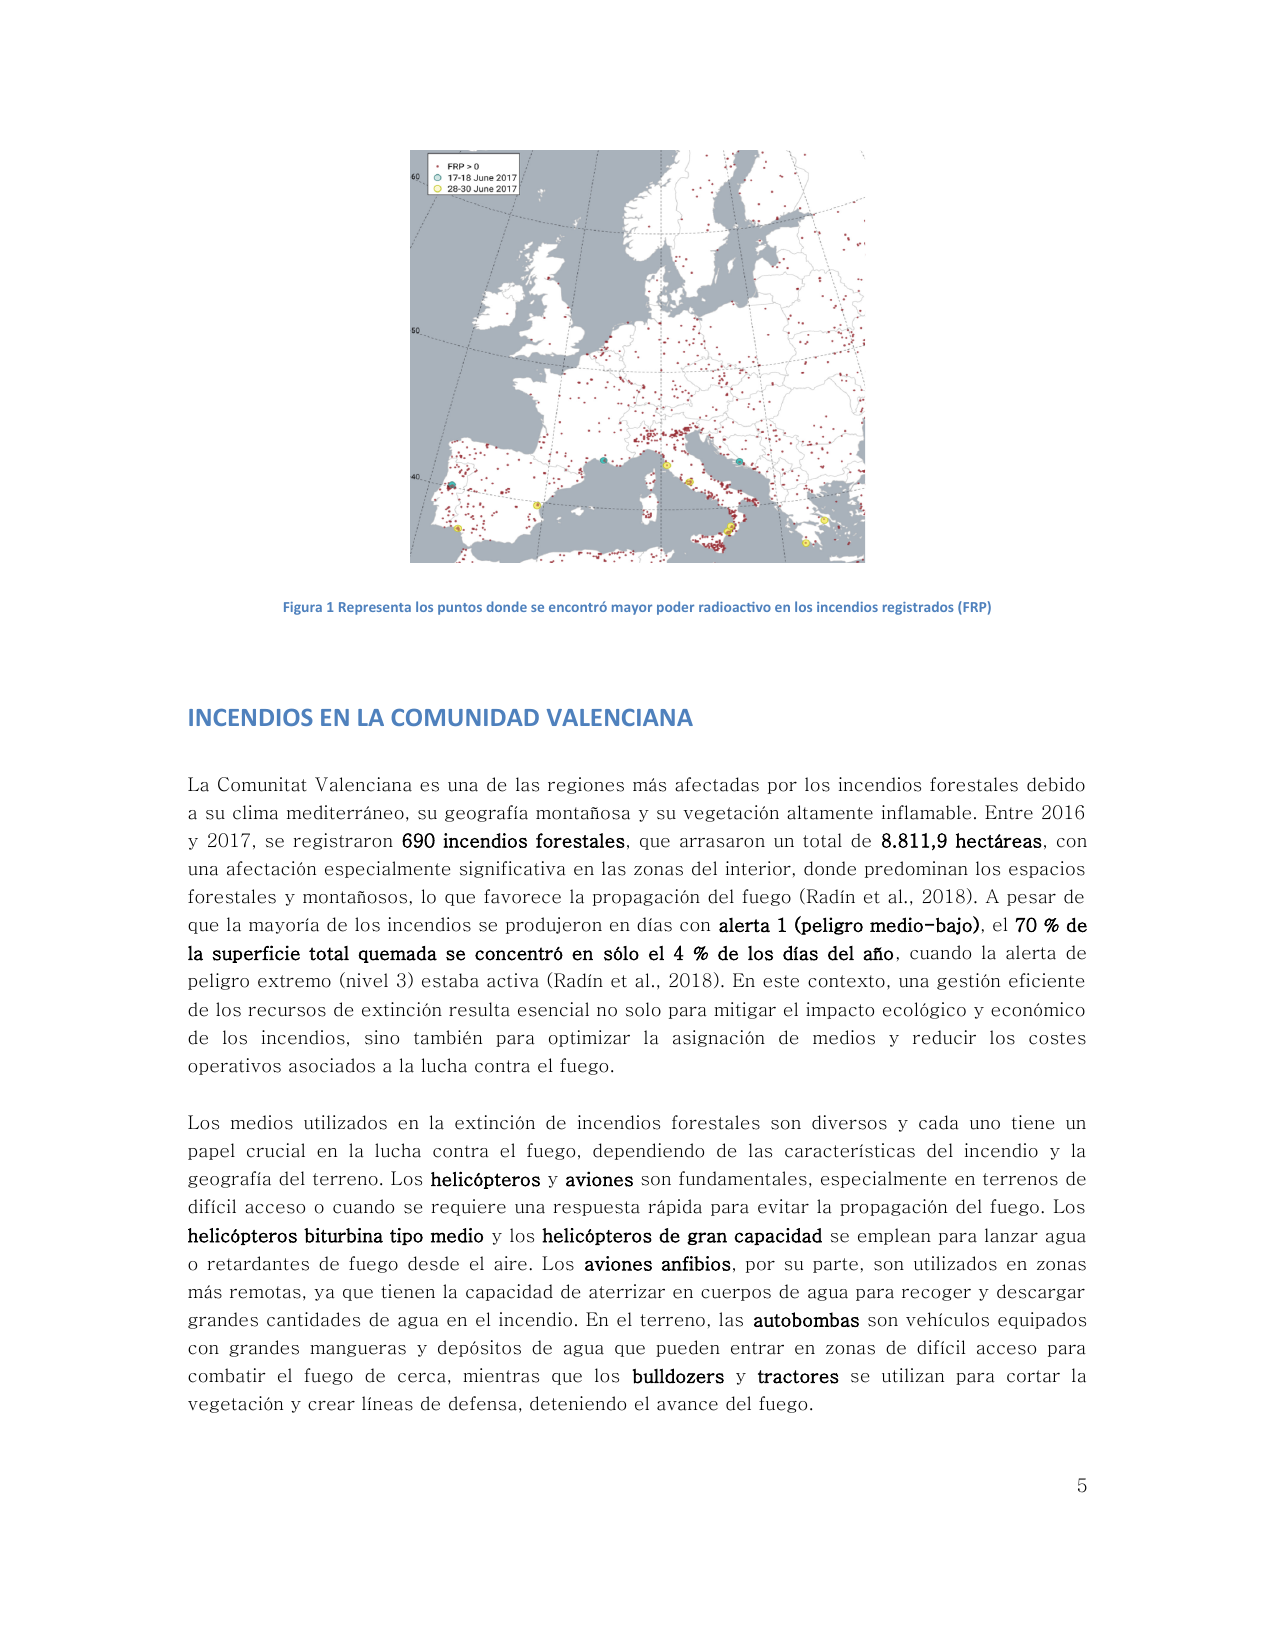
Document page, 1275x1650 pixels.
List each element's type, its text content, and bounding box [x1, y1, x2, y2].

text Figura 1 Representa los puntos donde se encontró mayor poder radioactivo en los incendios registrados (FRP) [187, 597, 1087, 616]
text La Comunitat Valenciana es una de las regiones más afectadas por los incendios forestales debido a su clima mediterráneo, su geografía montañosa y su vegetación altamente inflamable. Entre 2016 y 2017, se registraron 690 incendios forestales, que arrasaron un total de 8.811,9 hectáreas, con una afectación especialmente significativa en las zonas del interior, donde predominan los espacios forestales y montañosos, lo que favorece la propagación del fuego (Radín et al., 2018). A pesar de que la mayoría de los incendios se produjeron en días con alerta 1 (peligro medio-bajo), el 70 % de la superficie total quemada se concentró en sólo el 4 % de los días del año, cuando la alerta de peligro extremo (nivel 3) estaba activa (Radín et al., 2018). En este contexto, una gestión eficiente de los recursos de extinción resulta esencial no solo para mitigar el impacto ecológico y económico de los incendios, sino también para optimizar la asignación de medios y reducir los costes operativos asociados a la lucha contra el fuego. [187, 775, 1087, 1075]
subtitle INCENDIOS EN LA COMUNIDAD VALENCIANA [187, 700, 1087, 733]
text Los medios utilizados en la extinción de incendios forestales son diversos y cada uno tiene un papel crucial en la lucha contra el fuego, dependiendo de las características del incendio y la geografía del terreno. Los helicópteros y aviones son fundamentales, especialmente en terrenos de difícil acceso o cuando se requiere una respuesta rápida para evitar la propagación del fuego. Los helicópteros biturbina tipo medio y los helicópteros de gran capacidad se emplean para lanzar agua o retardantes de fuego desde el aire. Los aviones anfibios, por su parte, son utilizados en zonas más remotas, ya que tienen la capacidad de aterrizar en cuerpos de agua para recoger y descargar grandes cantidades de agua en el incendio. En el terreno, las autobombas son vehículos equipados con grandes mangueras y depósitos de agua que pueden entrar en zonas de difícil acceso para combatir el fuego de cerca, mientras que los bulldozers y tractores se utilizan para cortar la vegetación y crear líneas de defensa, deteniendo el avance del fuego. [187, 1113, 1087, 1413]
picture [410, 150, 866, 563]
